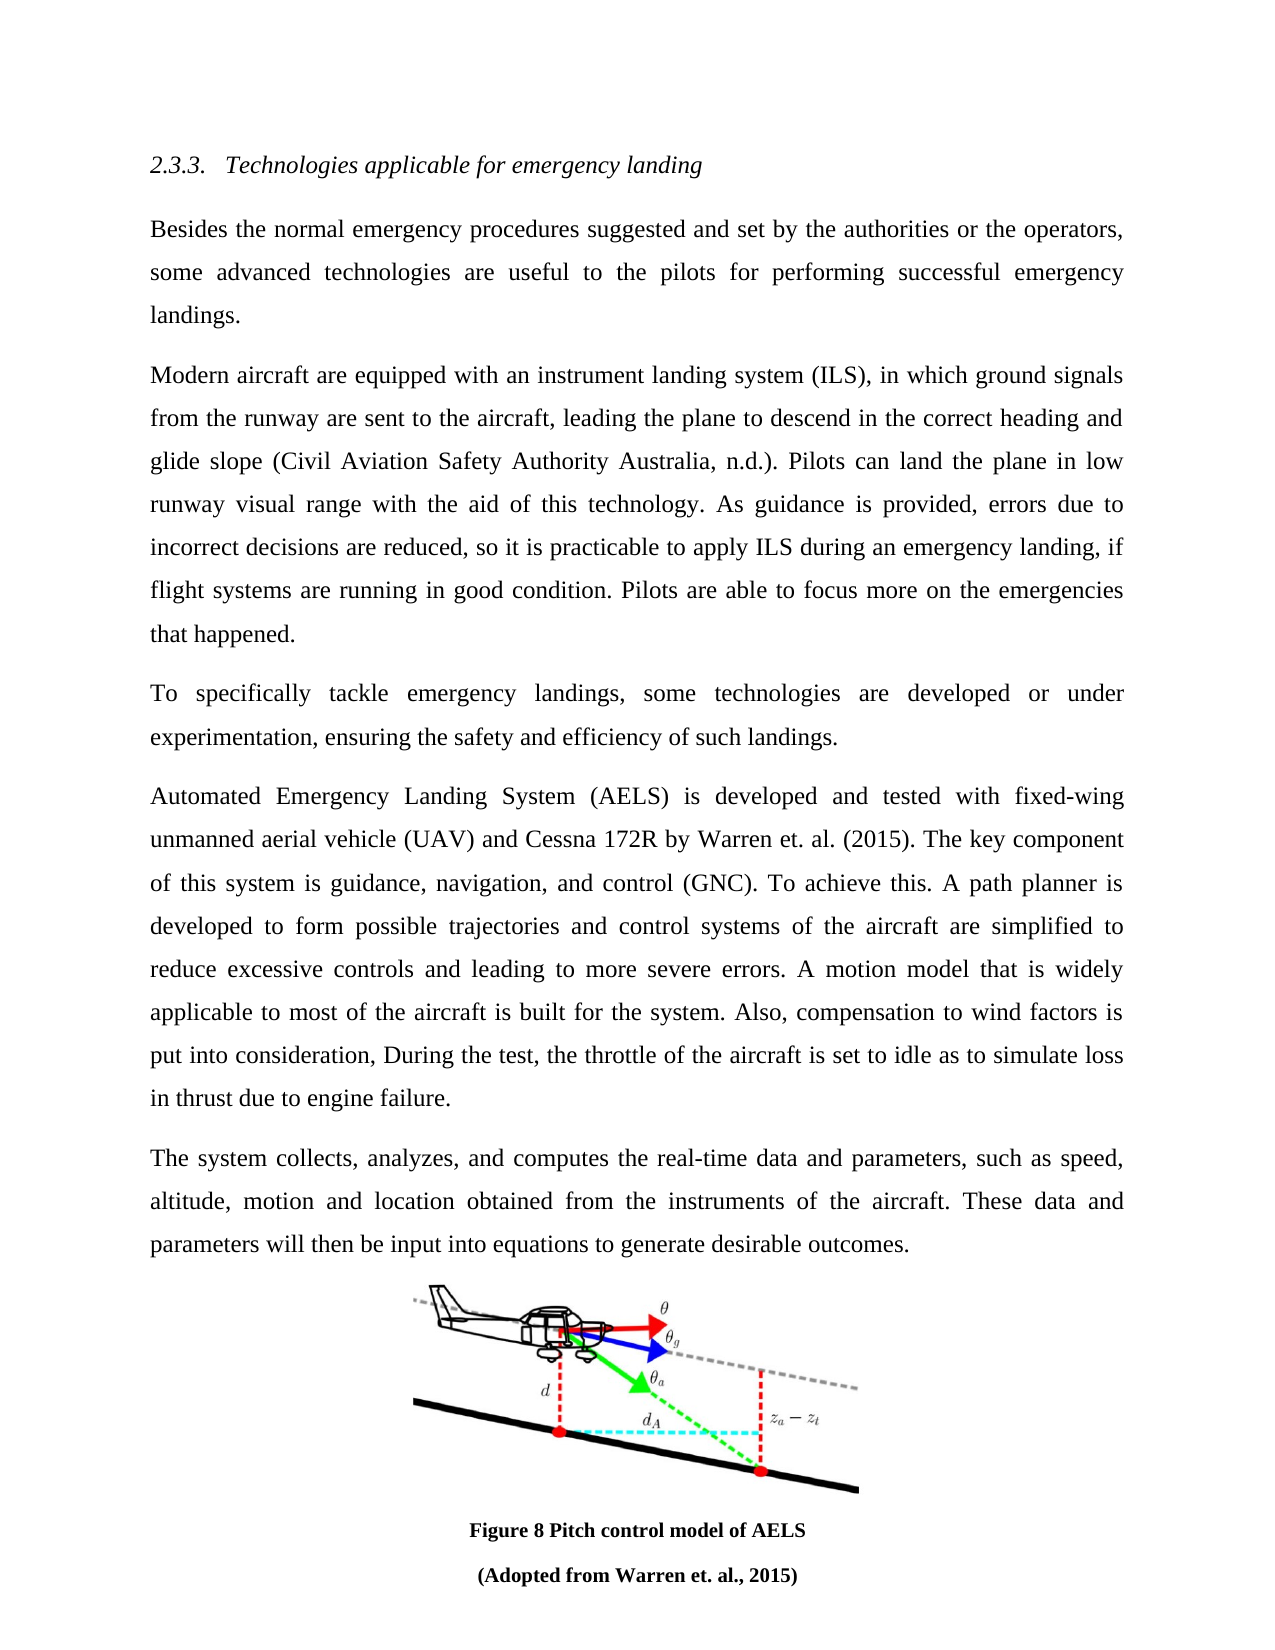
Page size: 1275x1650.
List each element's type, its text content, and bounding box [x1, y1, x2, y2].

text Besides the normal emergency procedures suggested and set by the authorities or the operators, some advanced technologies are useful to the pilots for performing successful emergency landings. [150, 214, 1125, 329]
picture [396, 1271, 879, 1500]
text Modern aircraft are equipped with an instrument landing system (ILS), in which ground signals from the runway are sent to the aircraft, leading the plane to descend in the correct heading and glide slope (Civil Aviation Safety Authority Australia, n.d.). Pilots can land the plane in low runway visual range with the aid of this technology. As guidance is provided, errors due to incorrect decisions are reduced, so it is practicable to apply ILS during an emergency landing, if flight systems are running in good condition. Pilots are able to focus more on the emergencies that happened. [150, 360, 1125, 647]
list Technologies applicable for emergency landing [150, 150, 1125, 179]
text Automated Emergency Landing System (AELS) is developed and tested with fixed-wing unmanned aerial vehicle (UAV) and Cessna 172R by Warren et. al. (2015). The key component of this system is guidance, navigation, and control (GNC). To achieve this. A path planner is developed to form possible trajectories and control systems of the aircraft are simplified to reduce excessive controls and leading to more severe errors. A motion model that is widely applicable to most of the aircraft is built for the system. Also, compensation to wind factors is put into consideration, During the test, the throttle of the aircraft is set to idle as to simulate loss in thrust due to engine failure. [150, 781, 1125, 1112]
text To specifically tackle emergency landings, some technologies are developed or under experimentation, ensuring the safety and efficiency of such landings. [150, 678, 1125, 750]
text The system collects, analyzes, and computes the real-time data and parameters, such as speed, altitude, motion and location obtained from the instruments of the aircraft. These data and parameters will then be input into equations to generate desirable outcomes. [150, 1143, 1125, 1258]
